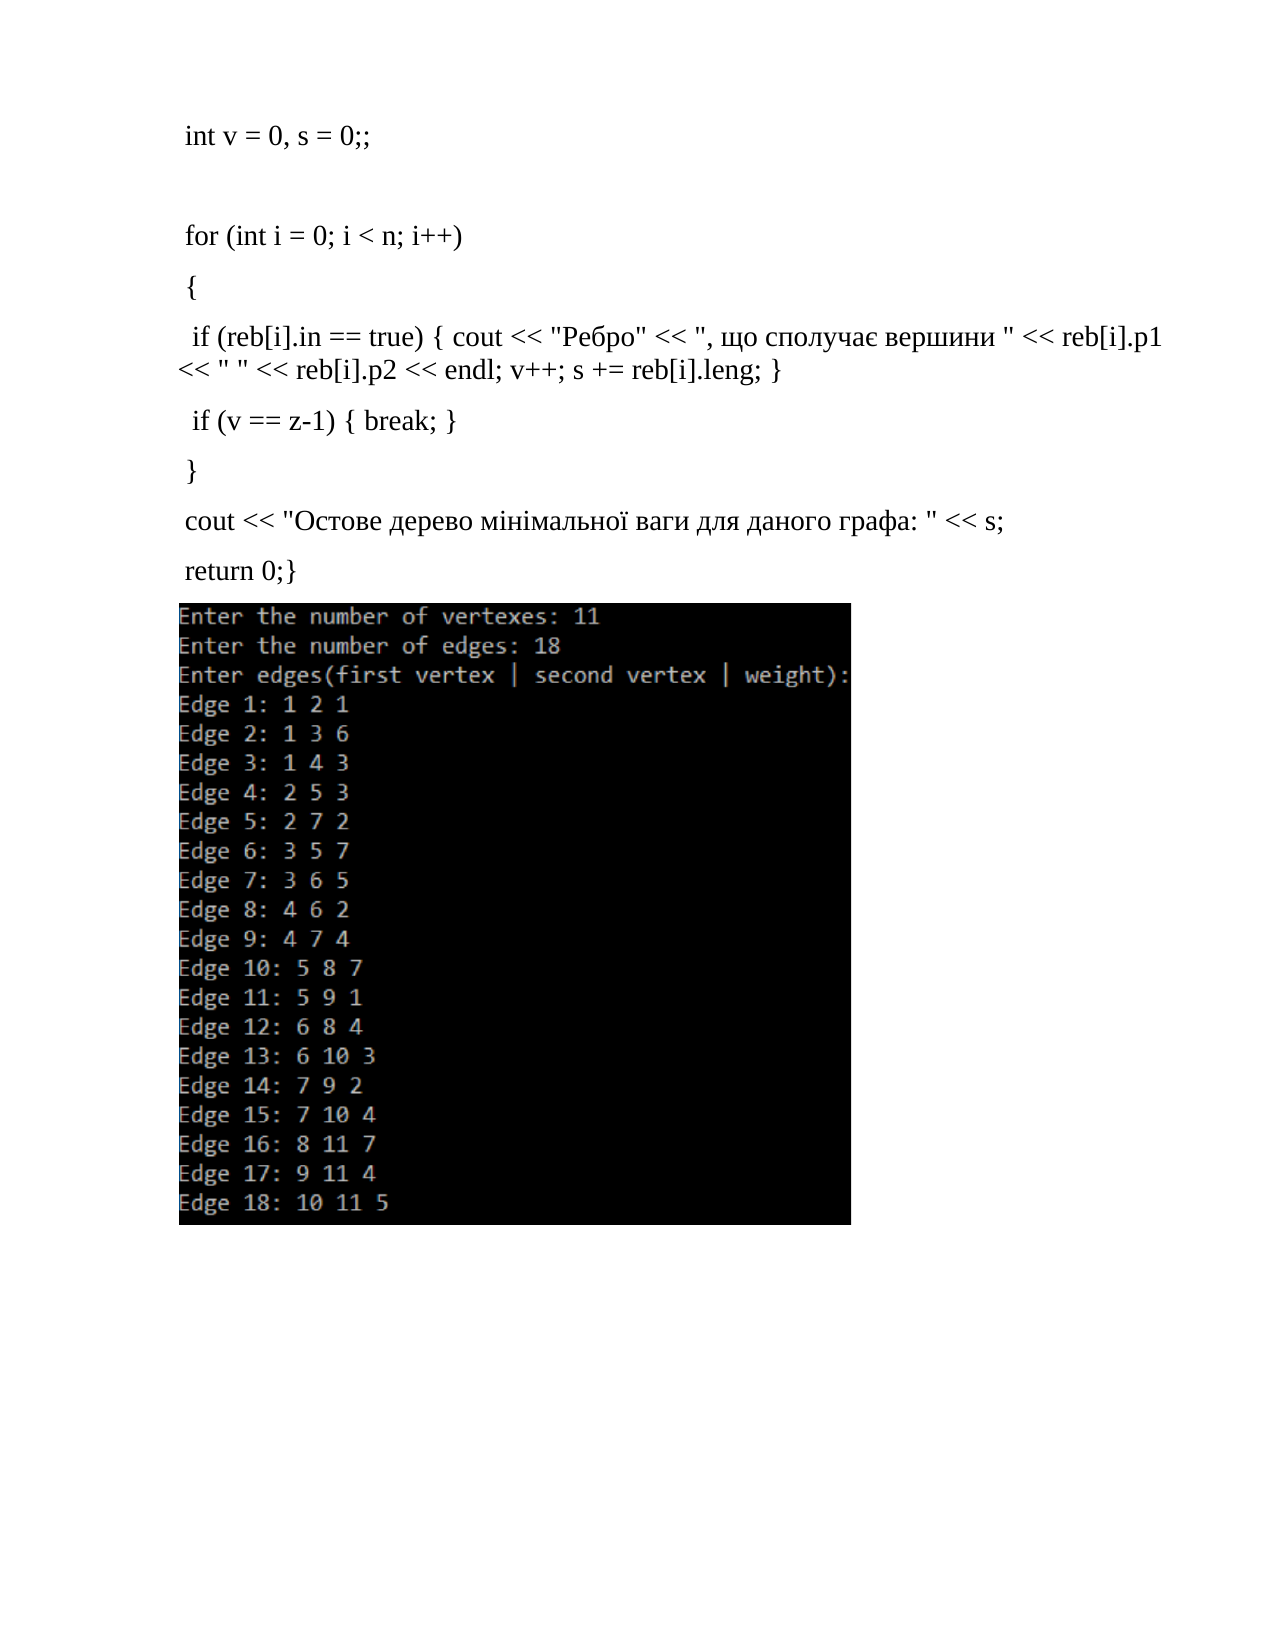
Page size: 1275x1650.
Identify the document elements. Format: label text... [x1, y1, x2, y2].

text cout << "Остове дерево мiнiмальної ваги для даного графа: " << s; [177, 503, 1186, 537]
text int v = 0, s = 0;; [177, 118, 1186, 152]
text for (int i = 0; i < n; i++) [177, 218, 1186, 252]
text { [177, 269, 1186, 302]
text if (v == z-1) { break; } [177, 403, 1186, 436]
text if (reb[i].in == true) { cout << "Ребро" << ", що сполучає вершини " << reb[i].p1 << " " << reb[i].p2 << endl; v++; s += reb[i].leng; } [177, 319, 1186, 386]
text return 0;} [177, 553, 1186, 587]
picture [177, 603, 852, 1225]
text } [177, 453, 1186, 486]
